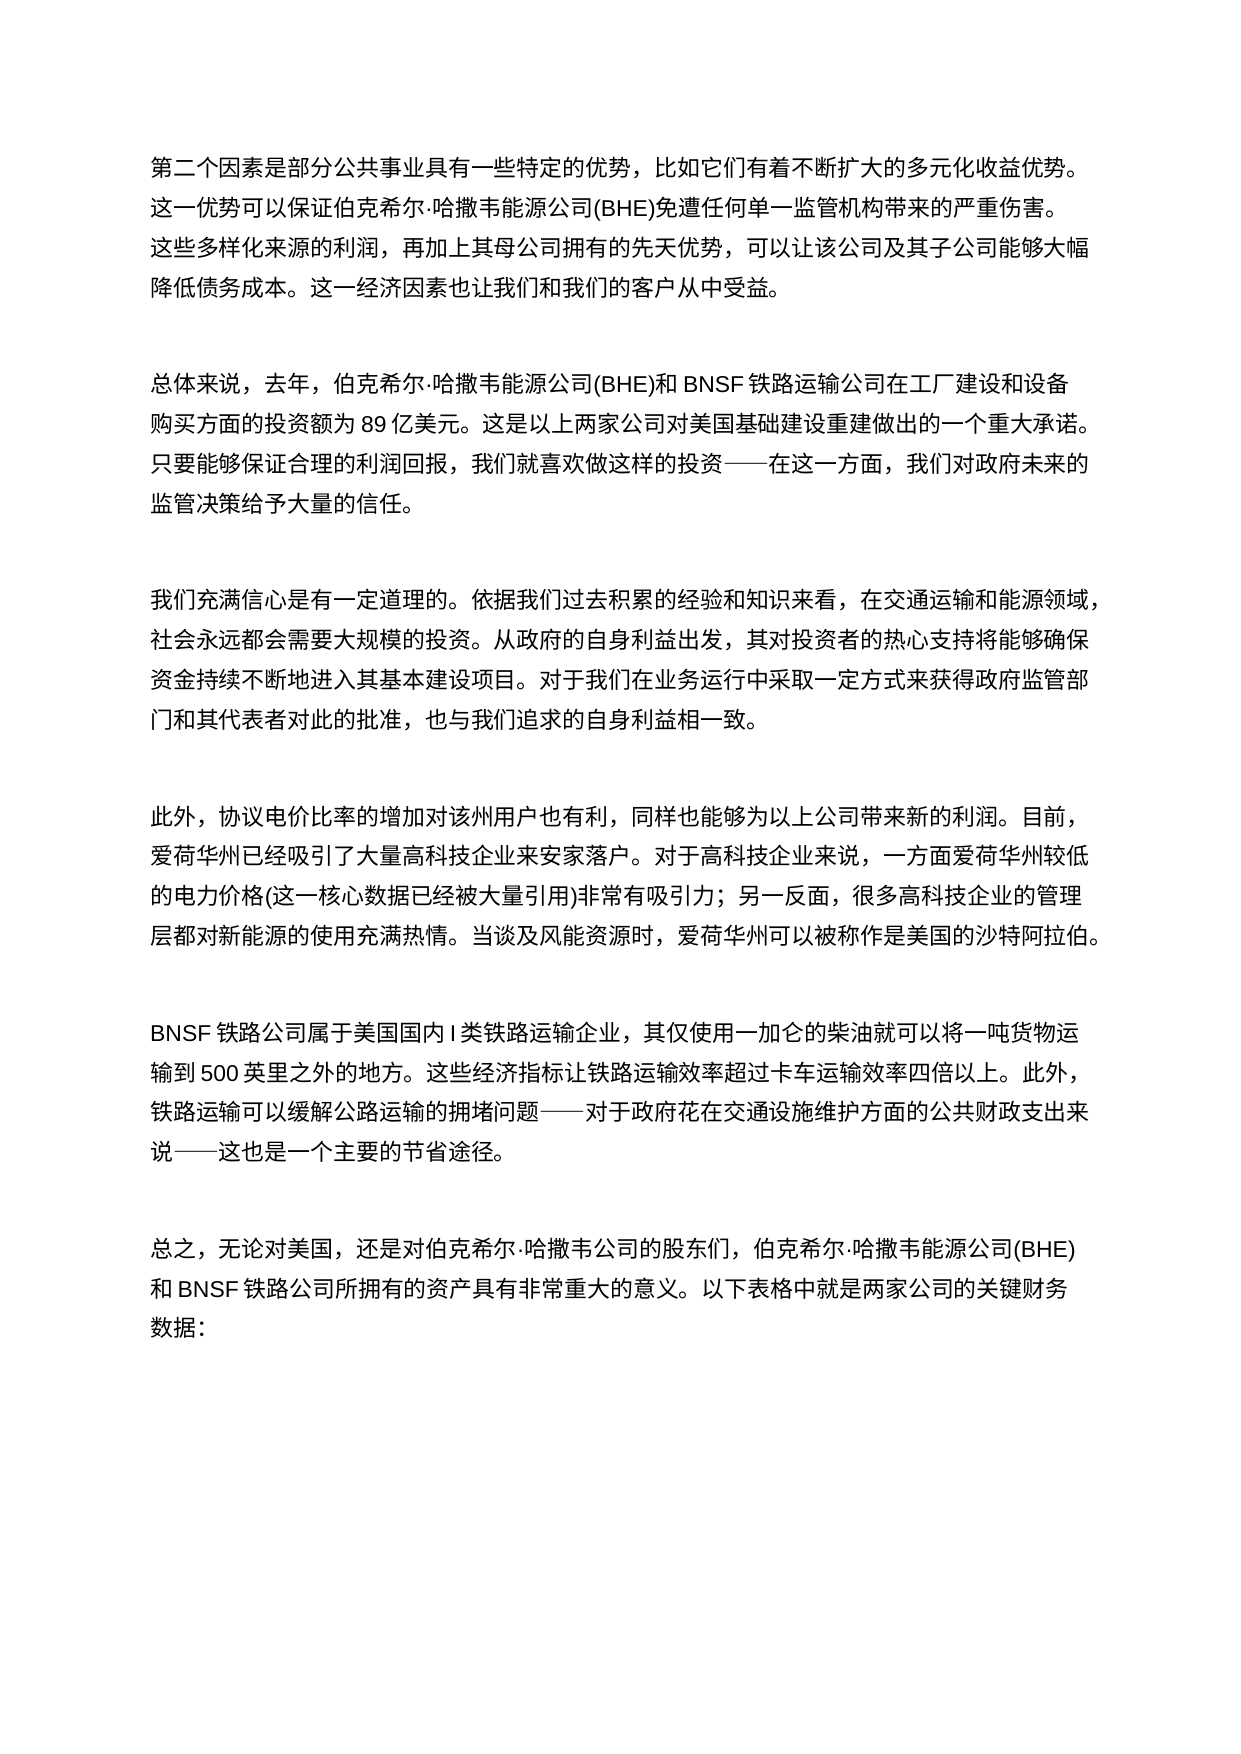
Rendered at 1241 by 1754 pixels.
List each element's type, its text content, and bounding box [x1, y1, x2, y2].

text 总体来说，去年，伯克希尔·哈撒韦能源公司(BHE)和BNSF铁路运输公司在工厂建设和设备购买方面的投资额为89亿美元。这是以上两家公司对美国基础建设重建做出的一个重大承诺。只要能够保证合理的利润回报，我们就喜欢做这样的投资——在这一方面，我们对政府未来的监管决策给予大量的信任。 [150, 366, 1090, 519]
text BNSF铁路公司属于美国国内I类铁路运输企业，其仅使用一加仑的柴油就可以将一吨货物运输到500英里之外的地方。这些经济指标让铁路运输效率超过卡车运输效率四倍以上。此外，铁路运输可以缓解公路运输的拥堵问题——对于政府花在交通设施维护方面的公共财政支出来说——这也是一个主要的节省途径。 [150, 1014, 1090, 1167]
text 我们充满信心是有一定道理的。依据我们过去积累的经验和知识来看，在交通运输和能源领域，社会永远都会需要大规模的投资。从政府的自身利益出发，其对投资者的热心支持将能够确保资金持续不断地进入其基本建设项目。对于我们在业务运行中采取一定方式来获得政府监管部门和其代表者对此的批准，也与我们追求的自身利益相一致。 [150, 582, 1090, 735]
text 总之，无论对美国，还是对伯克希尔·哈撒韦公司的股东们，伯克希尔·哈撒韦能源公司(BHE)和BNSF铁路公司所拥有的资产具有非常重大的意义。以下表格中就是两家公司的关键财务数据： [150, 1231, 1090, 1343]
text 此外，协议电价比率的增加对该州用户也有利，同样也能够为以上公司带来新的利润。目前，爱荷华州已经吸引了大量高科技企业来安家落户。对于高科技企业来说，一方面爱荷华州较低的电力价格(这一核心数据已经被大量引用)非常有吸引力；另一反面，很多高科技企业的管理层都对新能源的使用充满热情。当谈及风能资源时，爱荷华州可以被称作是美国的沙特阿拉伯。 [150, 798, 1090, 951]
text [150, 150, 1090, 303]
